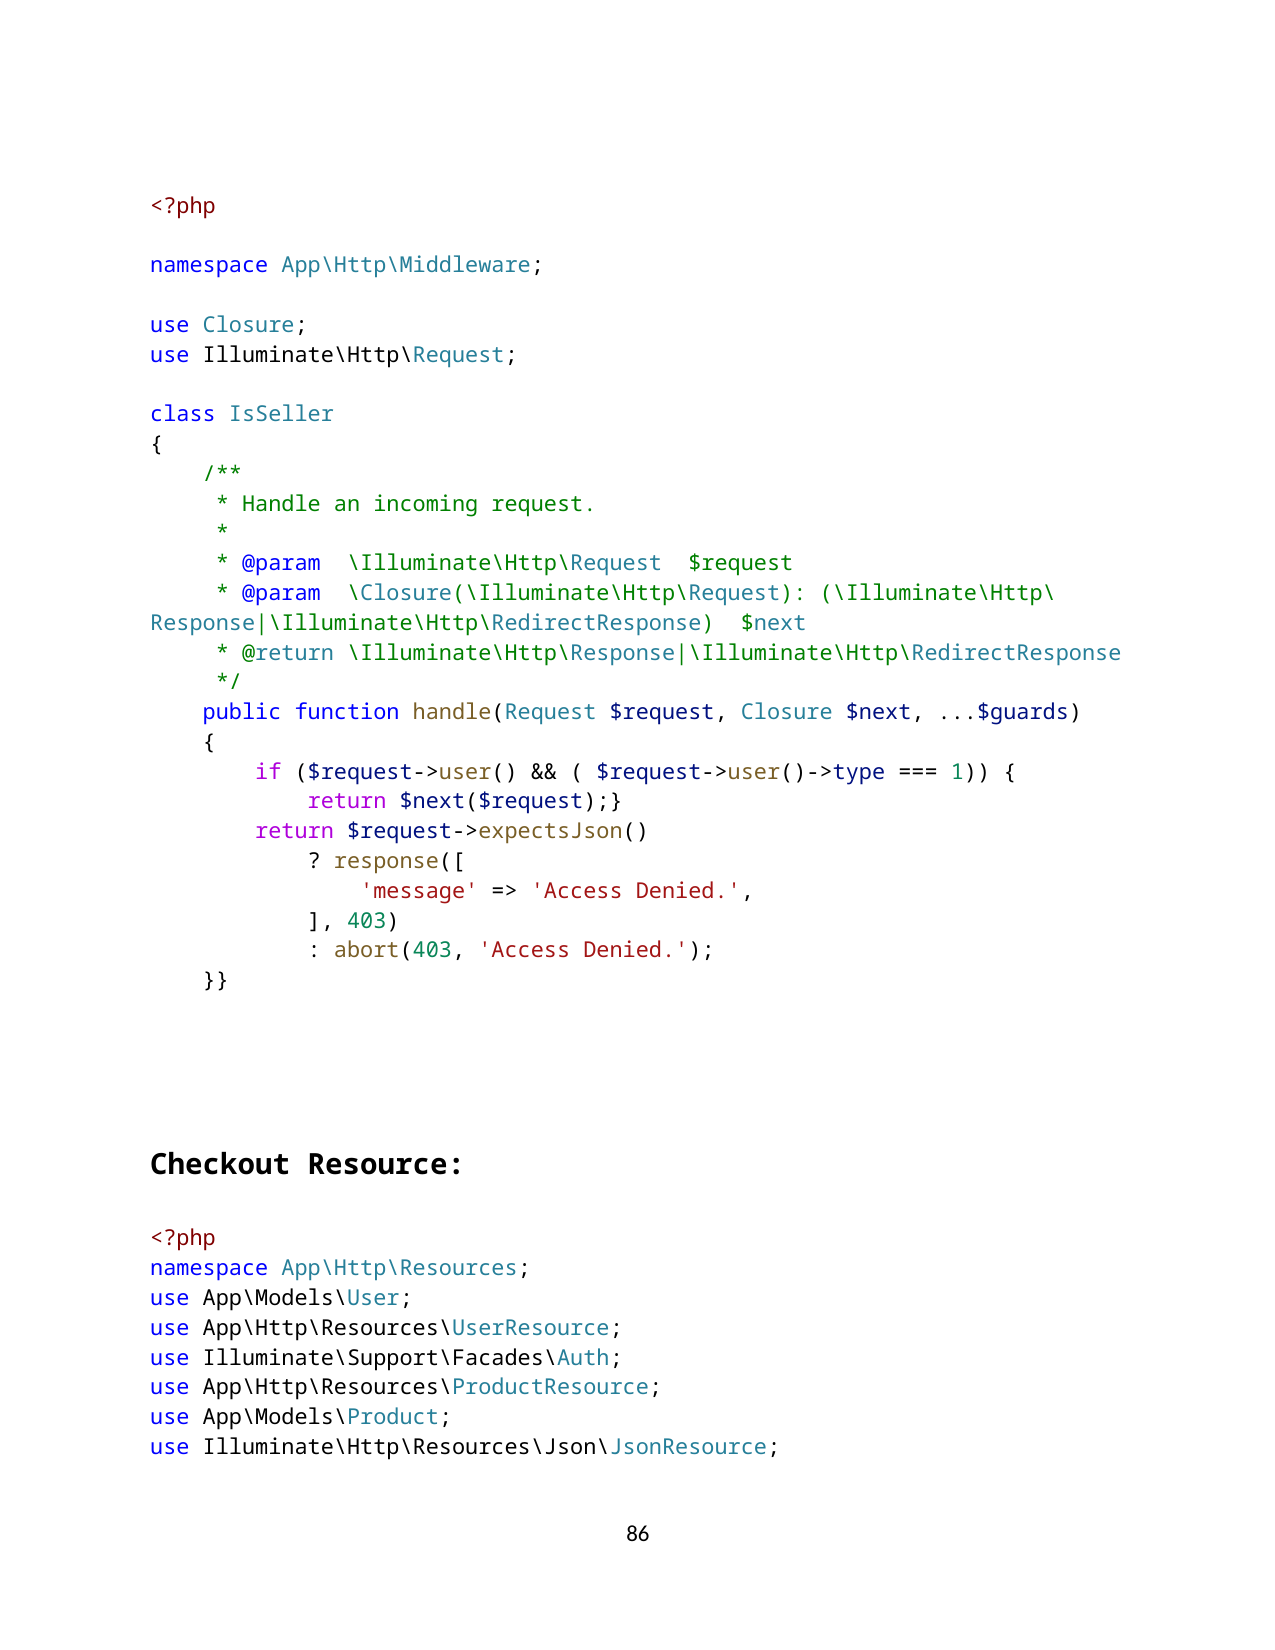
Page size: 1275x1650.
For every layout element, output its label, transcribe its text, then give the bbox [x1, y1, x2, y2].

text use App\Models\Product; [150, 1401, 1125, 1431]
text use Illuminate\Http\Resources\Json\JsonResource; [150, 1431, 1125, 1461]
text class IsSeller [150, 398, 1125, 428]
text use App\Http\Resources\UserResource; [150, 1312, 1125, 1342]
text <?php [150, 190, 1125, 219]
text namespace App\Http\Resources; [150, 1252, 1125, 1282]
text <?php [150, 1222, 1125, 1252]
text * @param \Closure(\Illuminate\Http\Request): (\Illuminate\Http\Response|\Illuminate\Http\RedirectResponse) $next [150, 577, 1125, 637]
text namespace App\Http\Middleware; [150, 249, 1125, 279]
text return $request->expectsJson() [150, 815, 1125, 845]
text /** [150, 458, 1125, 488]
text * Handle an incoming request. [150, 488, 1125, 517]
text use Illuminate\Support\Facades\Auth; [150, 1342, 1125, 1371]
text { [150, 726, 1125, 756]
text return $next($request);} [150, 786, 1125, 815]
text * @param \Illuminate\Http\Request $request [150, 547, 1125, 577]
text { [150, 428, 1125, 458]
text }} [150, 964, 1125, 994]
text * [150, 517, 1125, 547]
text ? response([ [150, 845, 1125, 875]
text : abort(403, 'Access Denied.'); [150, 934, 1125, 964]
text use Illuminate\Http\Request; [150, 339, 1125, 368]
text public function handle(Request $request, Closure $next, ...$guards) [150, 696, 1125, 726]
text * @return \Illuminate\Http\Response|\Illuminate\Http\RedirectResponse [150, 637, 1125, 666]
text ], 403) [150, 905, 1125, 934]
text */ [150, 666, 1125, 696]
text use App\Models\User; [150, 1282, 1125, 1312]
text if ($request->user() && ( $request->user()->type === 1)) { [150, 756, 1125, 786]
text use App\Http\Resources\ProductResource; [150, 1371, 1125, 1401]
text 'message' => 'Access Denied.', [150, 875, 1125, 905]
text Checkout Resource: [150, 1143, 1125, 1183]
text use Closure; [150, 309, 1125, 339]
